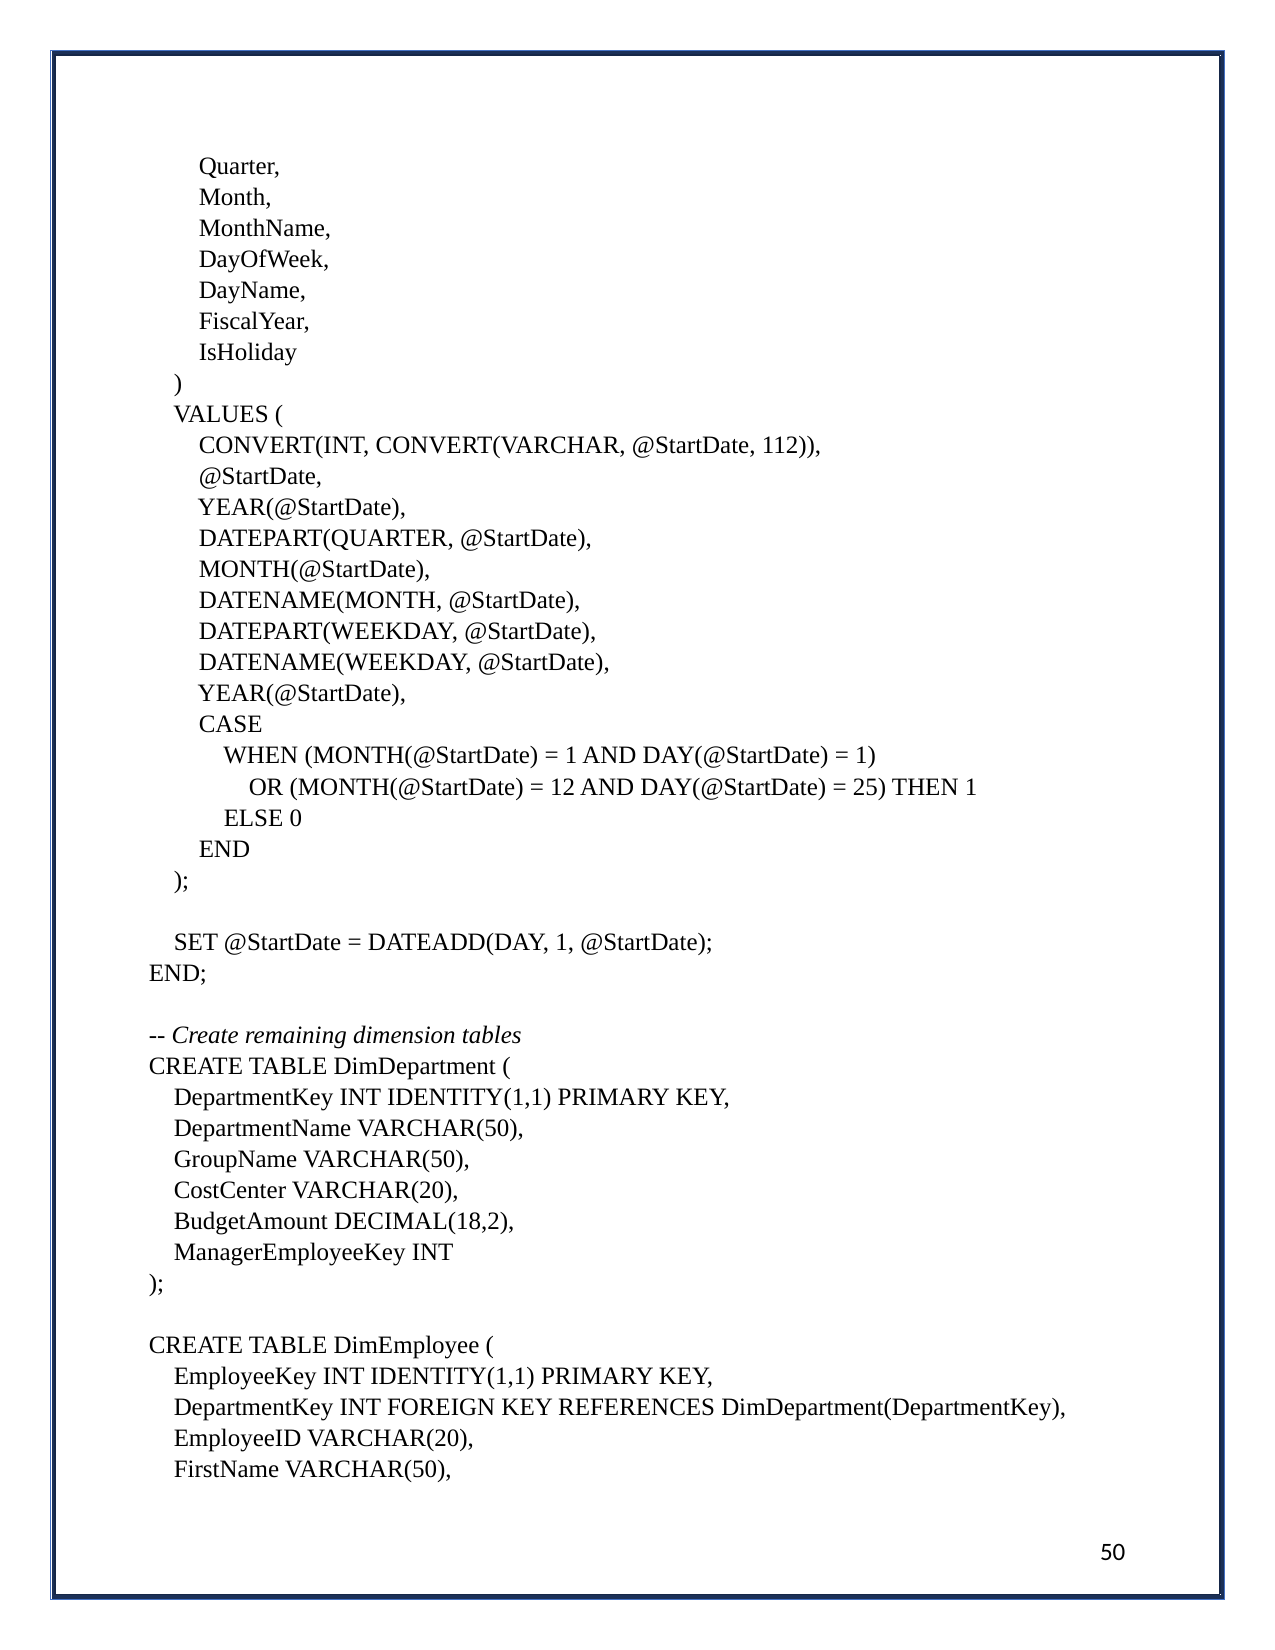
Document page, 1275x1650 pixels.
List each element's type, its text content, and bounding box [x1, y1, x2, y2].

text END [148, 834, 1125, 862]
text Quarter, [148, 151, 1125, 179]
text Month, [148, 182, 1125, 211]
text DATEPART(WEEKDAY, @StartDate), [148, 616, 1125, 645]
text MonthName, [148, 213, 1125, 242]
text ); [148, 865, 1125, 893]
text DepartmentName VARCHAR(50), [148, 1113, 1125, 1142]
text YEAR(@StartDate), [148, 678, 1125, 707]
text ); [148, 1268, 1125, 1297]
text MONTH(@StartDate), [148, 554, 1125, 583]
text YEAR(@StartDate), [148, 492, 1125, 521]
text GroupName VARCHAR(50), [148, 1144, 1125, 1173]
text SET @StartDate = DATEADD(DAY, 1, @StartDate); [148, 927, 1125, 956]
text ) [148, 368, 1125, 397]
text ManagerEmployeeKey INT [148, 1237, 1125, 1266]
text EmployeeKey INT IDENTITY(1,1) PRIMARY KEY, [148, 1361, 1125, 1390]
text ELSE 0 [148, 803, 1125, 831]
text CREATE TABLE DimDepartment ( [148, 1051, 1125, 1080]
text BudgetAmount DECIMAL(18,2), [148, 1206, 1125, 1235]
text CONVERT(INT, CONVERT(VARCHAR, @StartDate, 112)), [148, 430, 1125, 459]
text DATEPART(QUARTER, @StartDate), [148, 523, 1125, 552]
text OR (MONTH(@StartDate) = 12 AND DAY(@StartDate) = 25) THEN 1 [148, 772, 1125, 800]
text CASE [148, 709, 1125, 738]
text CostCenter VARCHAR(20), [148, 1175, 1125, 1204]
text DepartmentKey INT IDENTITY(1,1) PRIMARY KEY, [148, 1082, 1125, 1111]
text @StartDate, [148, 461, 1125, 490]
text DepartmentKey INT FOREIGN KEY REFERENCES DimDepartment(DepartmentKey), [148, 1392, 1125, 1421]
text VALUES ( [148, 399, 1125, 428]
text WHEN (MONTH(@StartDate) = 1 AND DAY(@StartDate) = 1) [148, 741, 1125, 769]
text DayOfWeek, [148, 244, 1125, 273]
text END; [148, 958, 1125, 987]
text FirstName VARCHAR(50), [148, 1454, 1125, 1483]
text DATENAME(MONTH, @StartDate), [148, 585, 1125, 614]
text DayName, [148, 275, 1125, 304]
text -- Create remaining dimension tables [148, 1020, 1209, 1049]
text FiscalYear, [148, 306, 1125, 335]
text DATENAME(WEEKDAY, @StartDate), [148, 647, 1125, 676]
text EmployeeID VARCHAR(20), [148, 1423, 1125, 1452]
text IsHoliday [148, 337, 1125, 366]
text CREATE TABLE DimEmployee ( [148, 1330, 1125, 1359]
